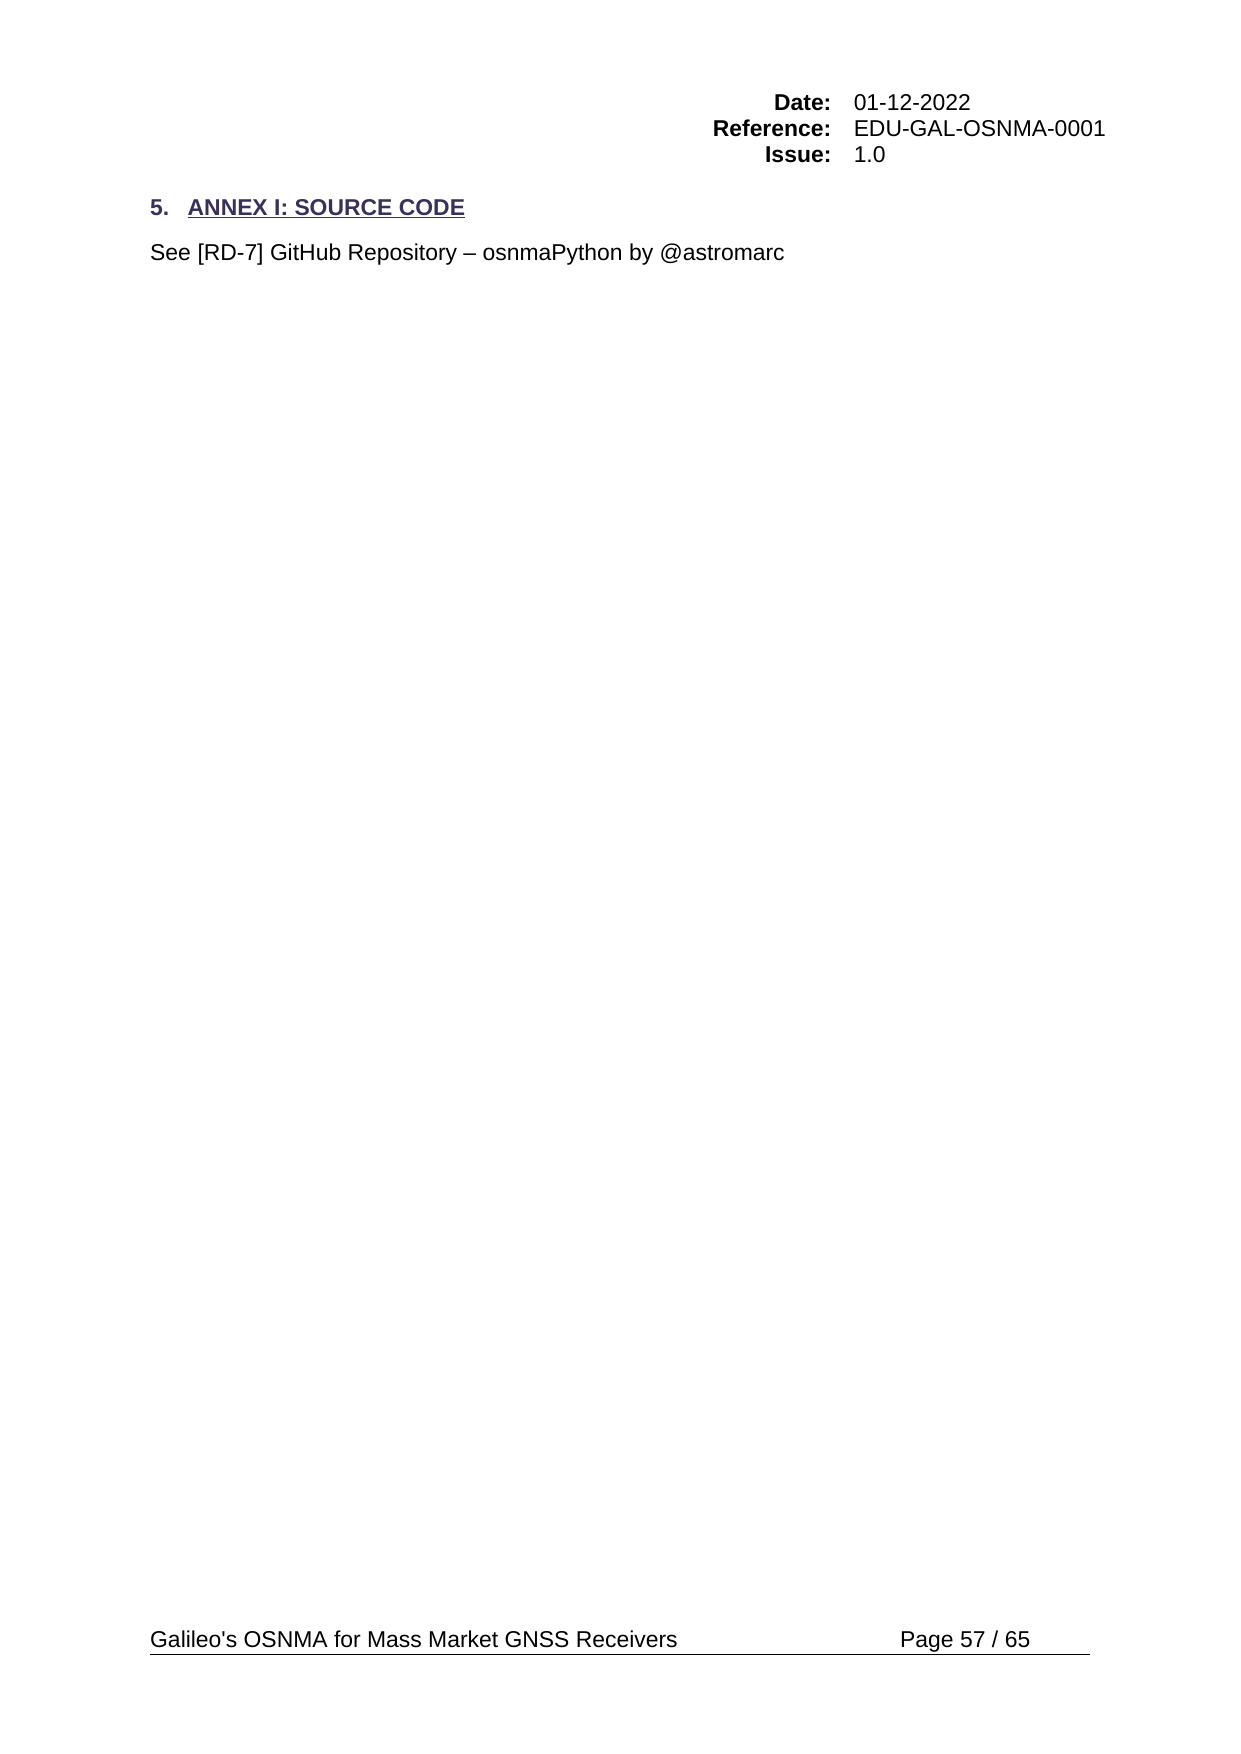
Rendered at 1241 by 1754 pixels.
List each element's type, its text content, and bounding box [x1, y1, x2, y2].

text See [RD-7] GitHub Repository – osnmaPython by @astromarc [150, 239, 1090, 266]
subtitle Annex I: Source Code [150, 194, 1090, 220]
